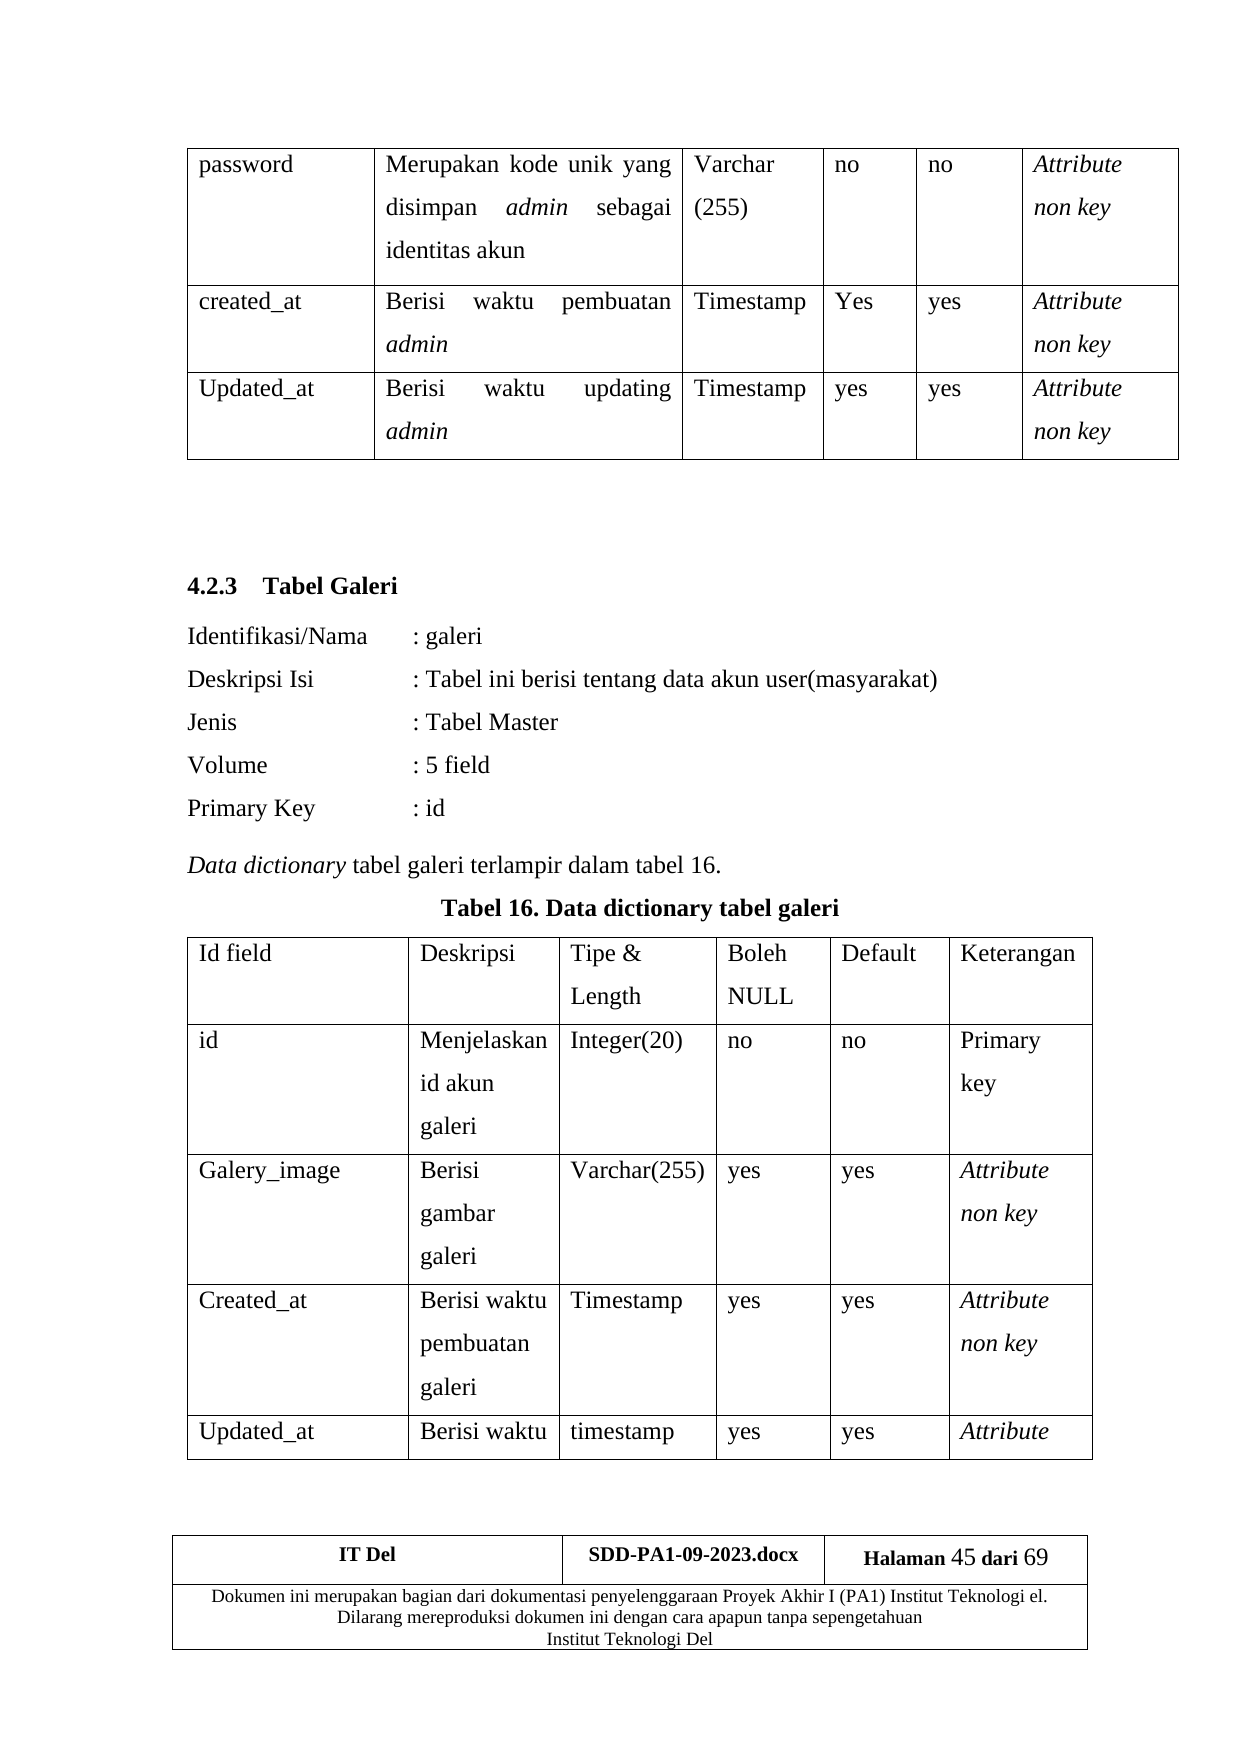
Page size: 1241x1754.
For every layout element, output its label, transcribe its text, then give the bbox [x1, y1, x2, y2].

table_cell yes [717, 1155, 830, 1284]
table_cell yes [917, 373, 1022, 459]
text Deskripsi Isi : Tabel ini berisi tentang data akun user(masyarakat) [187, 664, 1092, 693]
table_cell timestamp [560, 1416, 716, 1459]
table_cell Primary key [950, 1025, 1092, 1154]
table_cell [409, 1416, 559, 1459]
table_header Keterangan [950, 938, 1092, 1024]
table_cell yes [917, 286, 1022, 372]
text Jenis : Tabel Master [187, 707, 1092, 736]
table_cell created_at [188, 286, 374, 372]
table_cell yes [831, 1285, 949, 1415]
table_cell yes [831, 1416, 949, 1459]
table_cell Timestamp [683, 286, 823, 372]
table_cell yes [824, 373, 916, 459]
table_cell Berisi waktu pembuatan galeri [409, 1285, 559, 1415]
text Identifikasi/Nama : galeri [187, 621, 1092, 649]
table_cell no [917, 149, 1022, 285]
table_cell password [188, 149, 374, 285]
table_cell yes [831, 1155, 949, 1284]
table_header Deskripsi [409, 938, 559, 1024]
table_cell Timestamp [560, 1285, 716, 1415]
table_cell Attribute non key [950, 1285, 1092, 1415]
table_cell Attribute non key [950, 1155, 1092, 1284]
table_cell id [188, 1025, 408, 1154]
table_cell Yes [824, 286, 916, 372]
table_cell Attribute non key [1023, 149, 1178, 285]
table_cell Attribute non key [950, 1416, 1092, 1459]
table_cell Galery_image [188, 1155, 408, 1284]
table_cell Attribute non key [1023, 373, 1178, 459]
table_cell Attribute non key [1023, 286, 1178, 372]
text Primary Key : id [187, 793, 1092, 822]
table_cell Updated_at [188, 1416, 408, 1459]
text Data dictionary tabel galeri terlampir dalam tabel 16. [187, 850, 1092, 879]
table_header Id field [188, 938, 408, 1024]
table_cell no [717, 1025, 830, 1154]
table_cell yes [717, 1285, 830, 1415]
table_cell yes [717, 1416, 830, 1459]
table_cell Created_at [188, 1285, 408, 1415]
table_cell Berisi gambar galeri [409, 1155, 559, 1284]
table_cell Merupakan kode unik yang disimpan admin sebagai identitas akun [375, 149, 682, 285]
table_cell Berisi waktu pembuatan admin [375, 286, 682, 372]
table_cell Varchar (255) [683, 149, 823, 285]
table_cell no [831, 1025, 949, 1154]
table_cell Updated_at [188, 373, 374, 459]
table_cell Berisi waktu updating admin [375, 373, 682, 459]
table_header Tipe & Length [560, 938, 716, 1024]
table_cell no [824, 149, 916, 285]
table_cell Timestamp [683, 373, 823, 459]
subtitle Tabel Galeri [187, 571, 1092, 600]
table_header Default [831, 938, 949, 1024]
text Volume : 5 field [187, 750, 1092, 779]
table_cell Varchar(255) [560, 1155, 716, 1284]
text Tabel 16. Data dictionary tabel galeri [187, 893, 1092, 922]
table_cell Integer(20) [560, 1025, 716, 1154]
table_cell Menjelaskan id akun galeri [409, 1025, 559, 1154]
table_header Boleh NULL [717, 938, 830, 1024]
